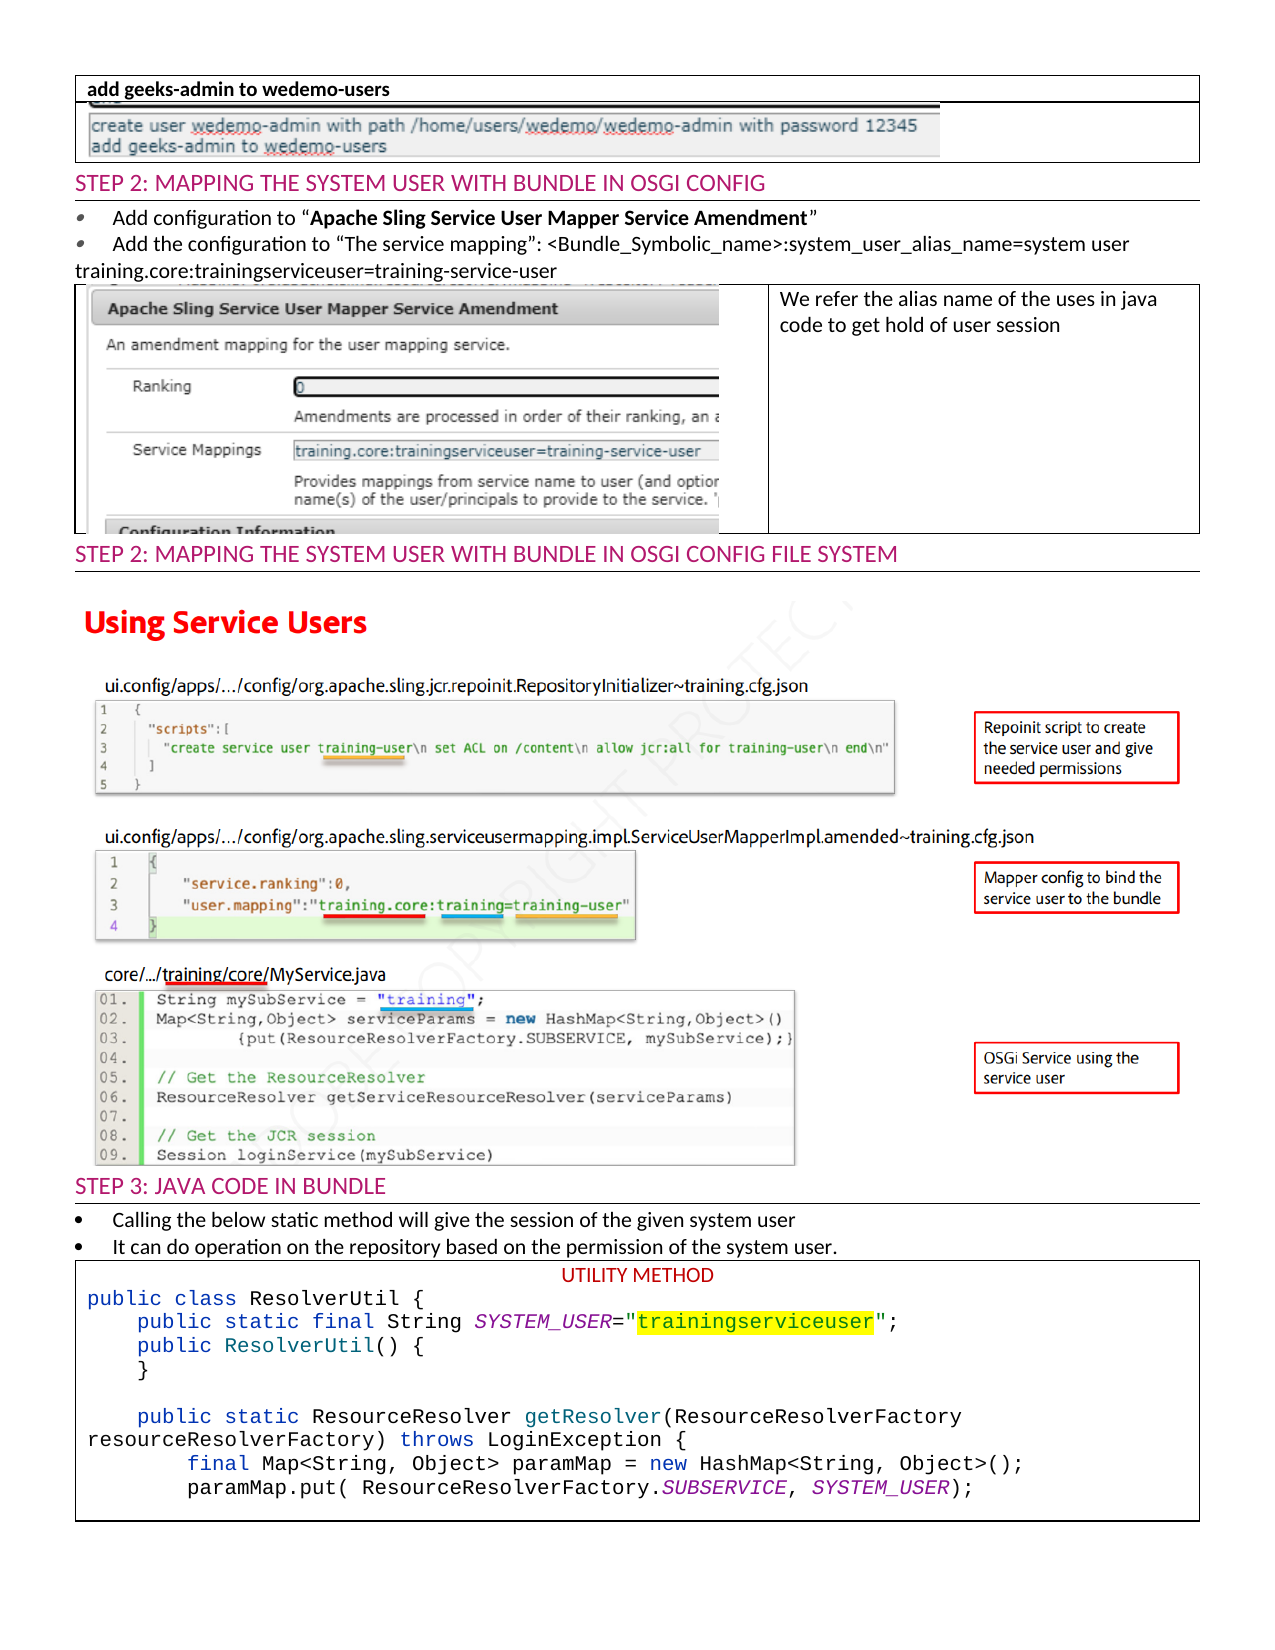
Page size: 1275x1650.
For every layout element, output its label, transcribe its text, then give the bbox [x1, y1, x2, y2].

subtitle STEP 3: JAVA CODE IN BUNDLE [75, 1170, 1200, 1203]
picture [86, 284, 719, 534]
subtitle STEP 2: MAPPING THE SYSTEM USER WITH BUNDLE IN OSGI CONFIG FILE SYSTEM [75, 538, 1200, 571]
subtitle STEP 2: MAPPING THE SYSTEM USER WITH BUNDLE IN OSGI CONFIG [75, 167, 1200, 200]
table_cell [76, 103, 86, 162]
table_header We refer the alias name of the uses in java code to get hold of user session [769, 285, 1199, 533]
text training.core:trainingserviceuser=training-service-user [75, 257, 1200, 284]
table_header [719, 285, 768, 533]
list Add configuration to “Apache Sling Service User Mapper Service Amendment” [75, 204, 1200, 230]
list It can do operation on the repository based on the permission of the system user. [75, 1233, 1200, 1260]
table_header [76, 285, 86, 533]
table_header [76, 76, 1199, 101]
list Calling the below static method will give the session of the given system user [75, 1207, 1200, 1233]
picture [75, 601, 1200, 1166]
table_cell [940, 103, 1199, 162]
list Add the configuration to “The service mapping”: <Bundle_Symbolic_name>:system_user_alias_name=system user [75, 230, 1200, 257]
picture [86, 102, 940, 162]
